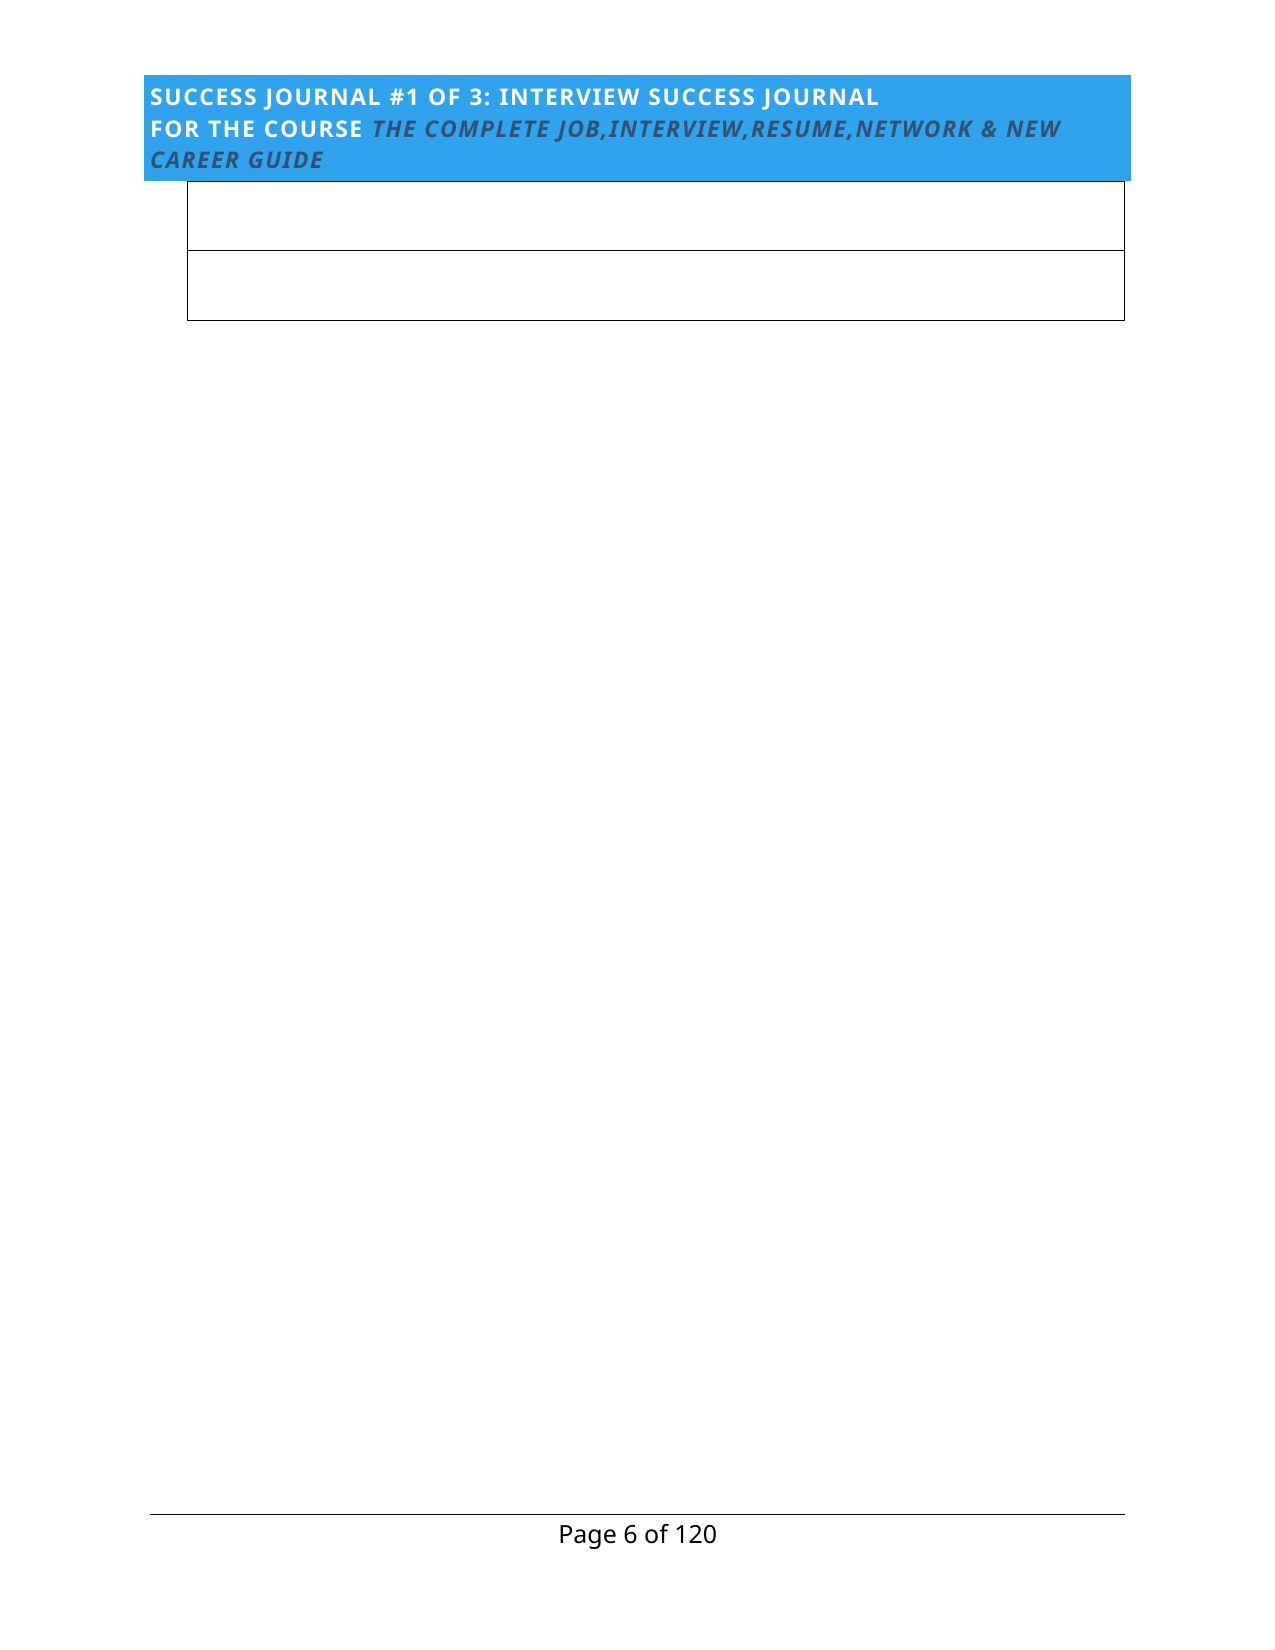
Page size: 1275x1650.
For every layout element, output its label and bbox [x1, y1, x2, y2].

table_cell [188, 182, 1124, 250]
table_cell [188, 251, 1124, 319]
